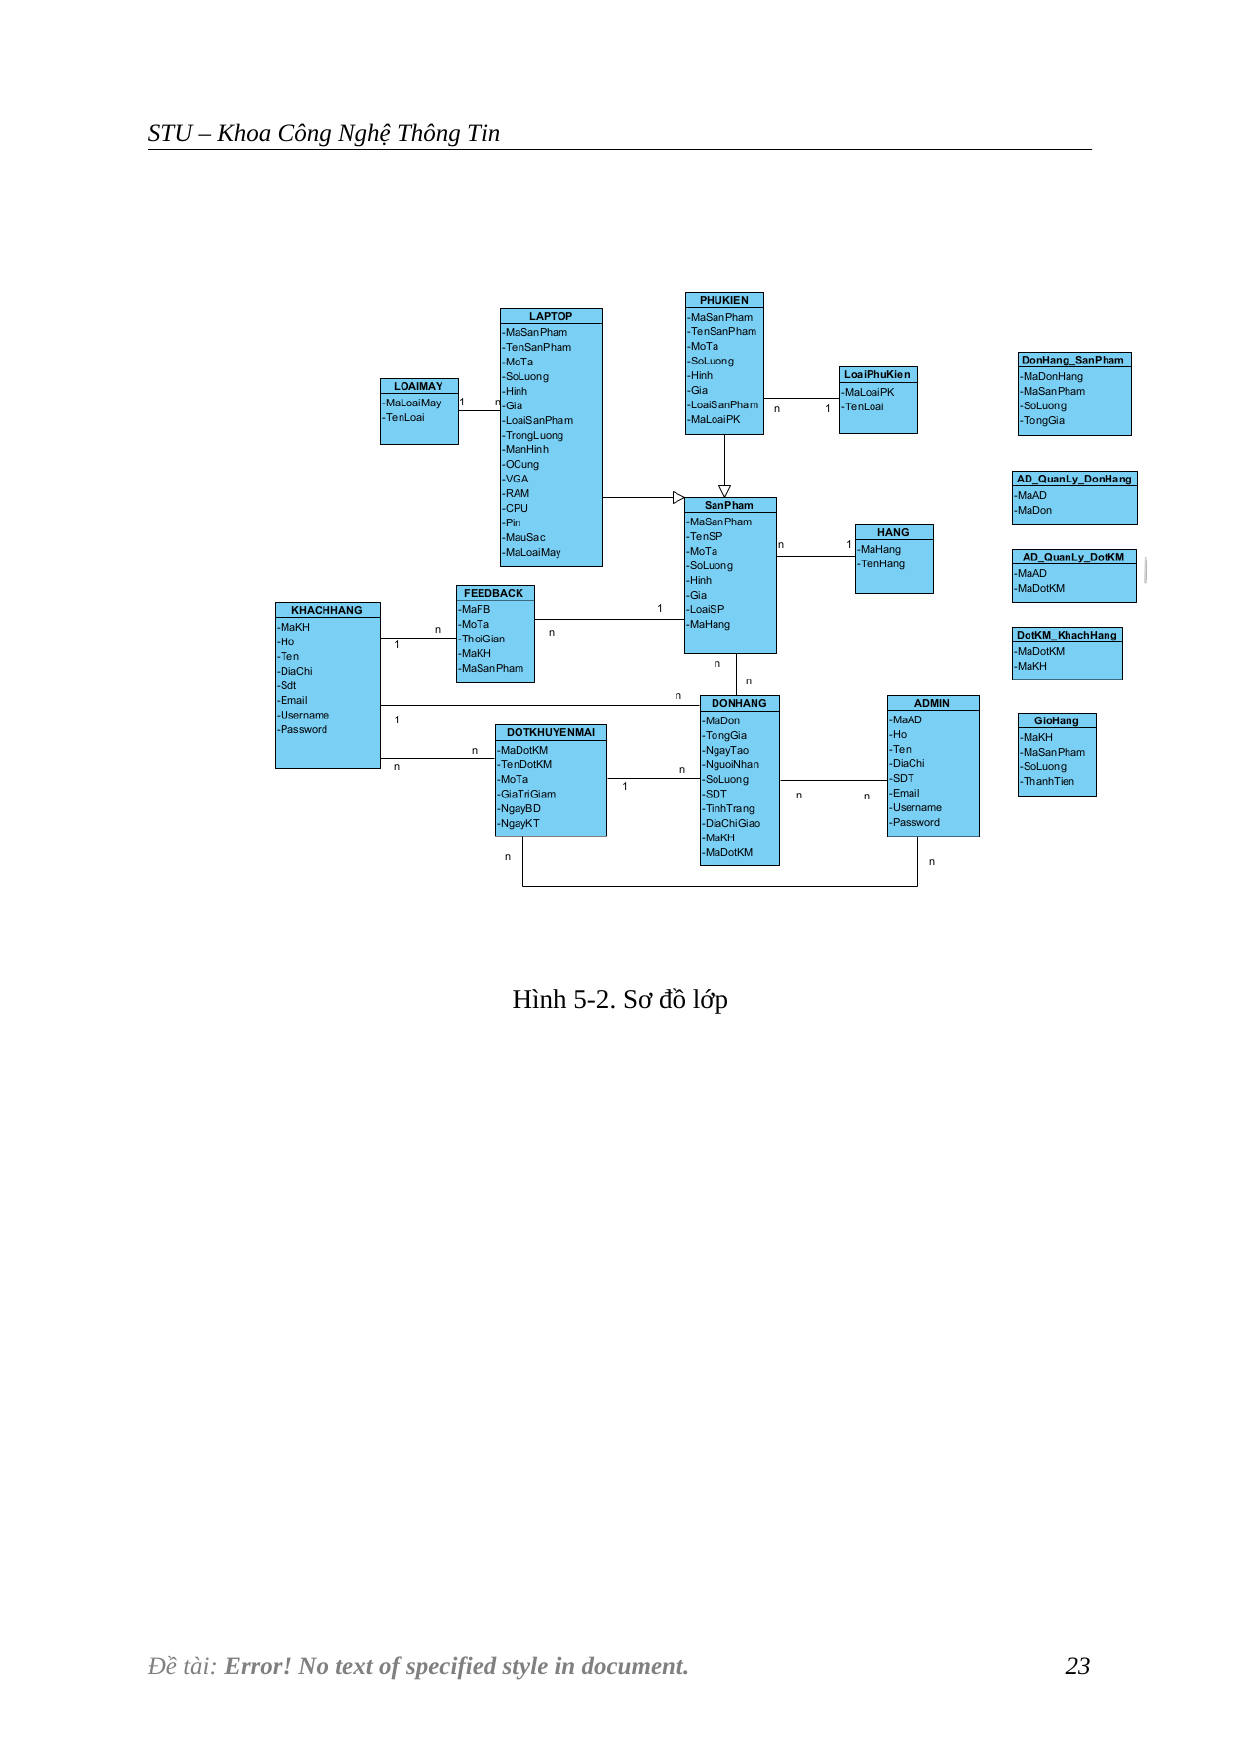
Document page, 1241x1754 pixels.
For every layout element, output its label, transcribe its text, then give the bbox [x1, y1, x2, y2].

text Hình 5-2. Sơ đồ lớp [148, 983, 1092, 1014]
picture [206, 206, 1147, 955]
